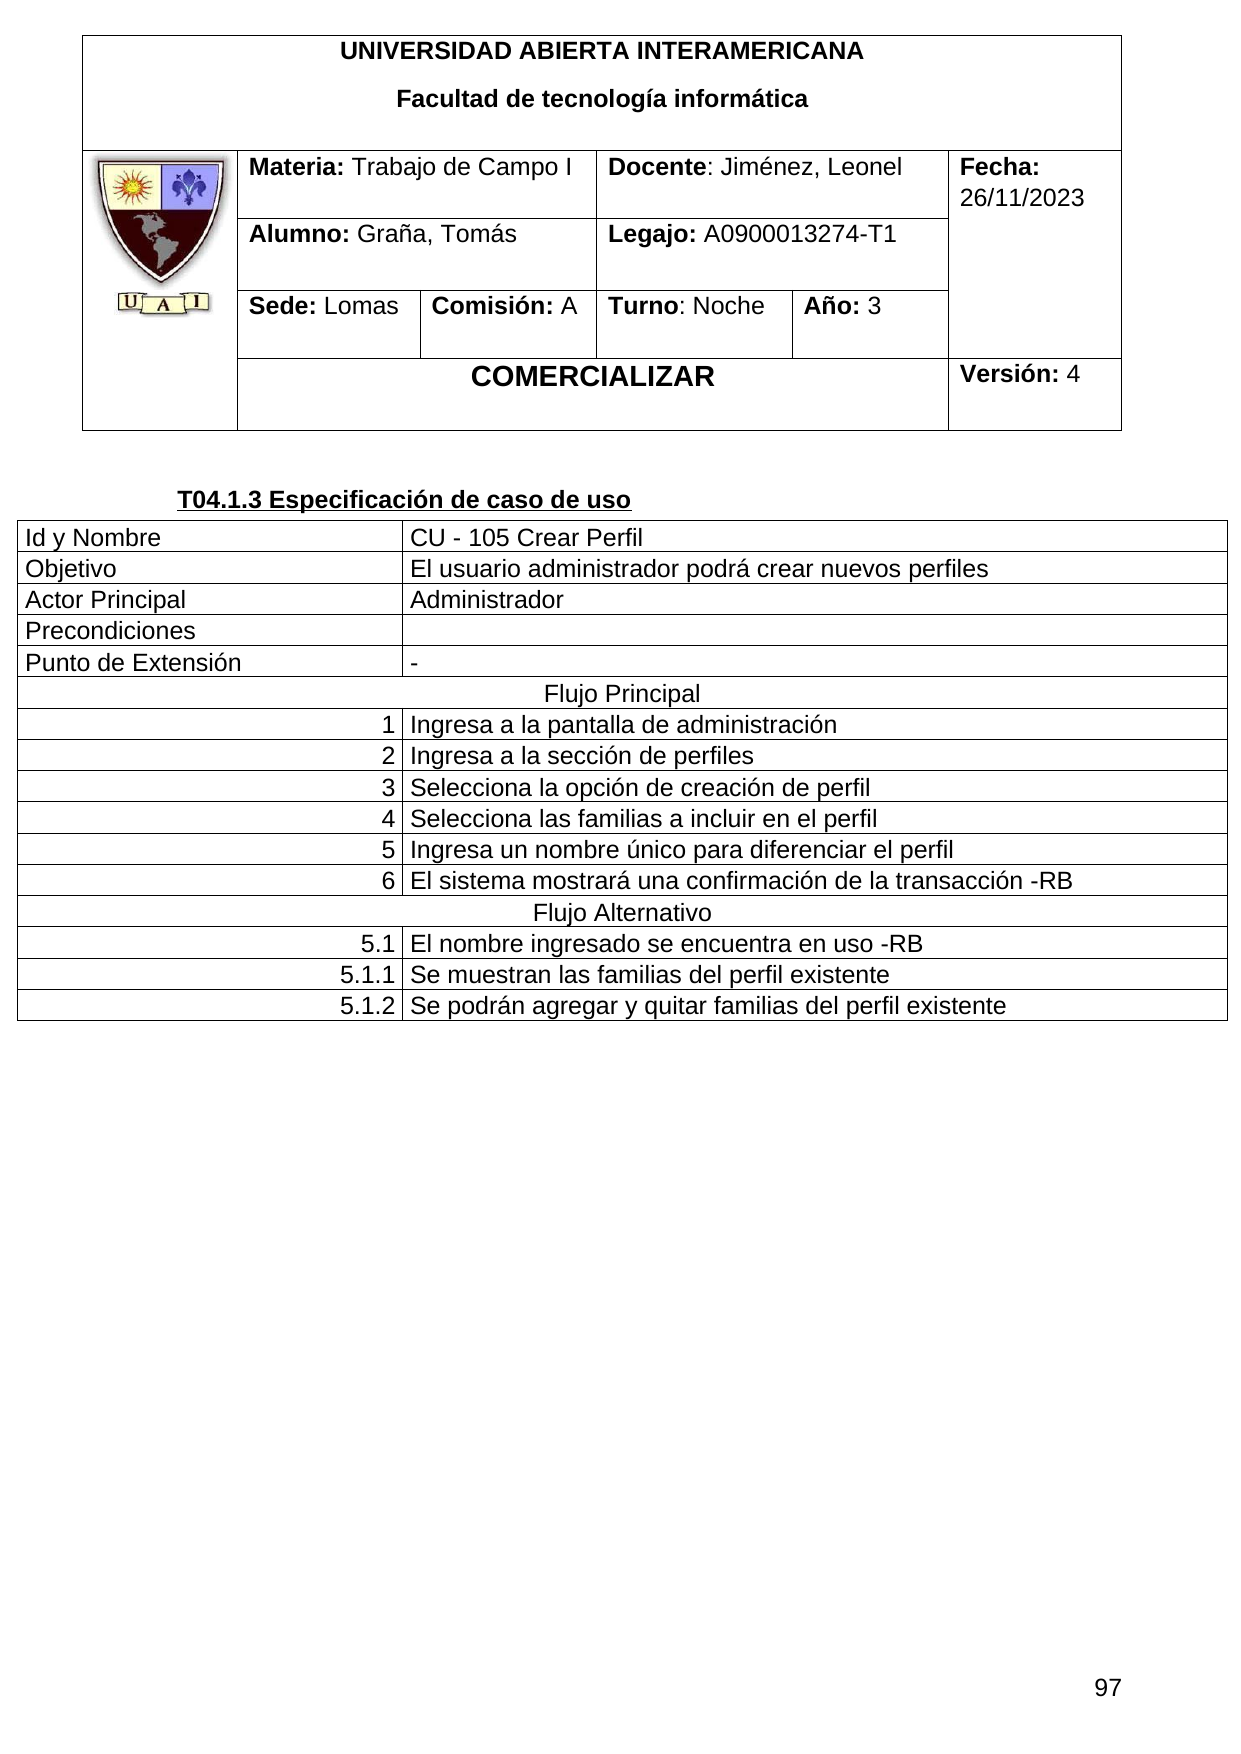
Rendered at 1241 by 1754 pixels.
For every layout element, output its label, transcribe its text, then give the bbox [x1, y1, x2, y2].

table_cell Punto de Extensión [18, 646, 402, 676]
table_cell Actor Principal [18, 584, 402, 614]
table_cell - [403, 646, 1227, 676]
table_cell El sistema mostrará una confirmación de la transacción -RB [403, 865, 1227, 895]
table_cell Objetivo [18, 552, 402, 582]
table_cell El nombre ingresado se encuentra en uso -RB [403, 927, 1227, 957]
table_cell Ingresa a la pantalla de administración [403, 709, 1227, 739]
table_header Id y Nombre [18, 521, 402, 551]
table_cell 6 [18, 865, 402, 895]
table_cell Selecciona la opción de creación de perfil [403, 771, 1227, 801]
table_cell 1 [18, 709, 402, 739]
subtitle T04.1.3 Especificación de caso de uso [177, 485, 1122, 513]
table_cell El usuario administrador podrá crear nuevos perfiles [403, 552, 1227, 582]
table_cell 2 [18, 740, 402, 770]
table_cell 5.1.2 [18, 990, 402, 1020]
table_cell Ingresa un nombre único para diferenciar el perfil [403, 834, 1227, 864]
table_header CU - 105 Crear Perfil [403, 521, 1227, 551]
table_cell Flujo Principal [18, 677, 1227, 707]
table_cell 5.1 [18, 927, 402, 957]
table_cell 5.1.1 [18, 959, 402, 989]
table_cell Se podrán agregar y quitar familias del perfil existente [403, 990, 1227, 1020]
table_cell Administrador [403, 584, 1227, 614]
table_cell 4 [18, 802, 402, 832]
picture [87, 151, 234, 320]
table_cell 3 [18, 771, 402, 801]
table_cell Ingresa a la sección de perfiles [403, 740, 1227, 770]
table_cell [403, 615, 1227, 645]
table_cell Precondiciones [18, 615, 402, 645]
table_cell Selecciona las familias a incluir en el perfil [403, 802, 1227, 832]
table_cell Flujo Alternativo [18, 896, 1227, 926]
table_cell 5 [18, 834, 402, 864]
table_cell Se muestran las familias del perfil existente [403, 959, 1227, 989]
